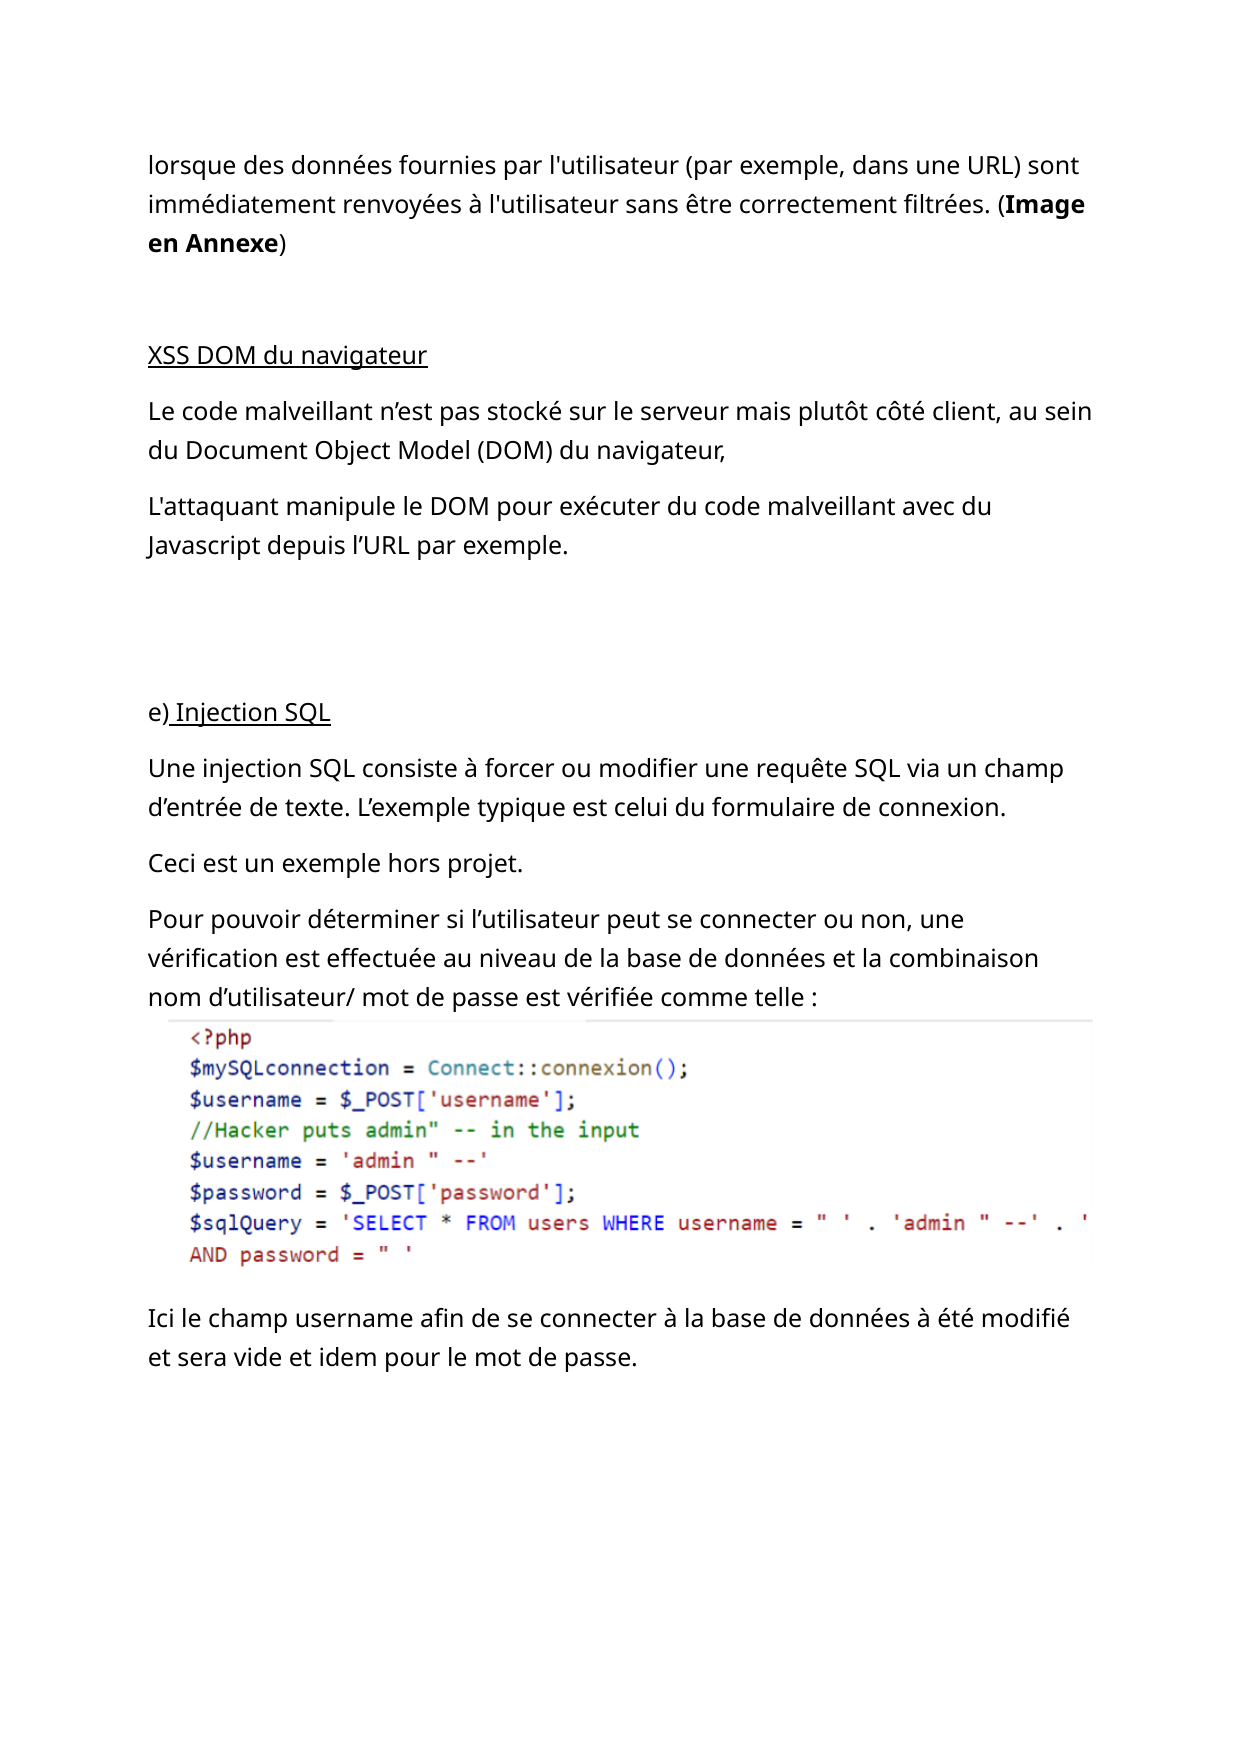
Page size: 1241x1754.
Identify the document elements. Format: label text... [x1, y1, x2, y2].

text L'attaquant manipule le DOM pour exécuter du code malveillant avec du Javascript depuis l’URL par exemple. [148, 488, 1093, 562]
text Une injection SQL consiste à forcer ou modifier une requête SQL via un champ d’entrée de texte. L’exemple typique est celui du formulaire de connexion. [148, 751, 1093, 824]
picture [147, 1019, 1093, 1280]
text Ici le champ username afin de se connecter à la base de données à été modifié et sera vide et idem pour le mot de passe. [148, 1301, 1093, 1374]
text Pour pouvoir déterminer si l’utilisateur peut se connecter ou non, une vérification est effectuée au niveau de la base de données et la combinaison nom d’utilisateur/ mot de passe est vérifiée comme telle : [148, 902, 1093, 1019]
text XSS DOM du navigateur [148, 338, 1093, 372]
text e) Injection SQL [148, 695, 1093, 729]
text Le code malveillant n’est pas stocké sur le serveur mais plutôt côté client, au sein du Document Object Model (DOM) du navigateur, [148, 393, 1093, 467]
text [148, 148, 1093, 260]
text Ceci est un exemple hors projet. [148, 846, 1093, 880]
